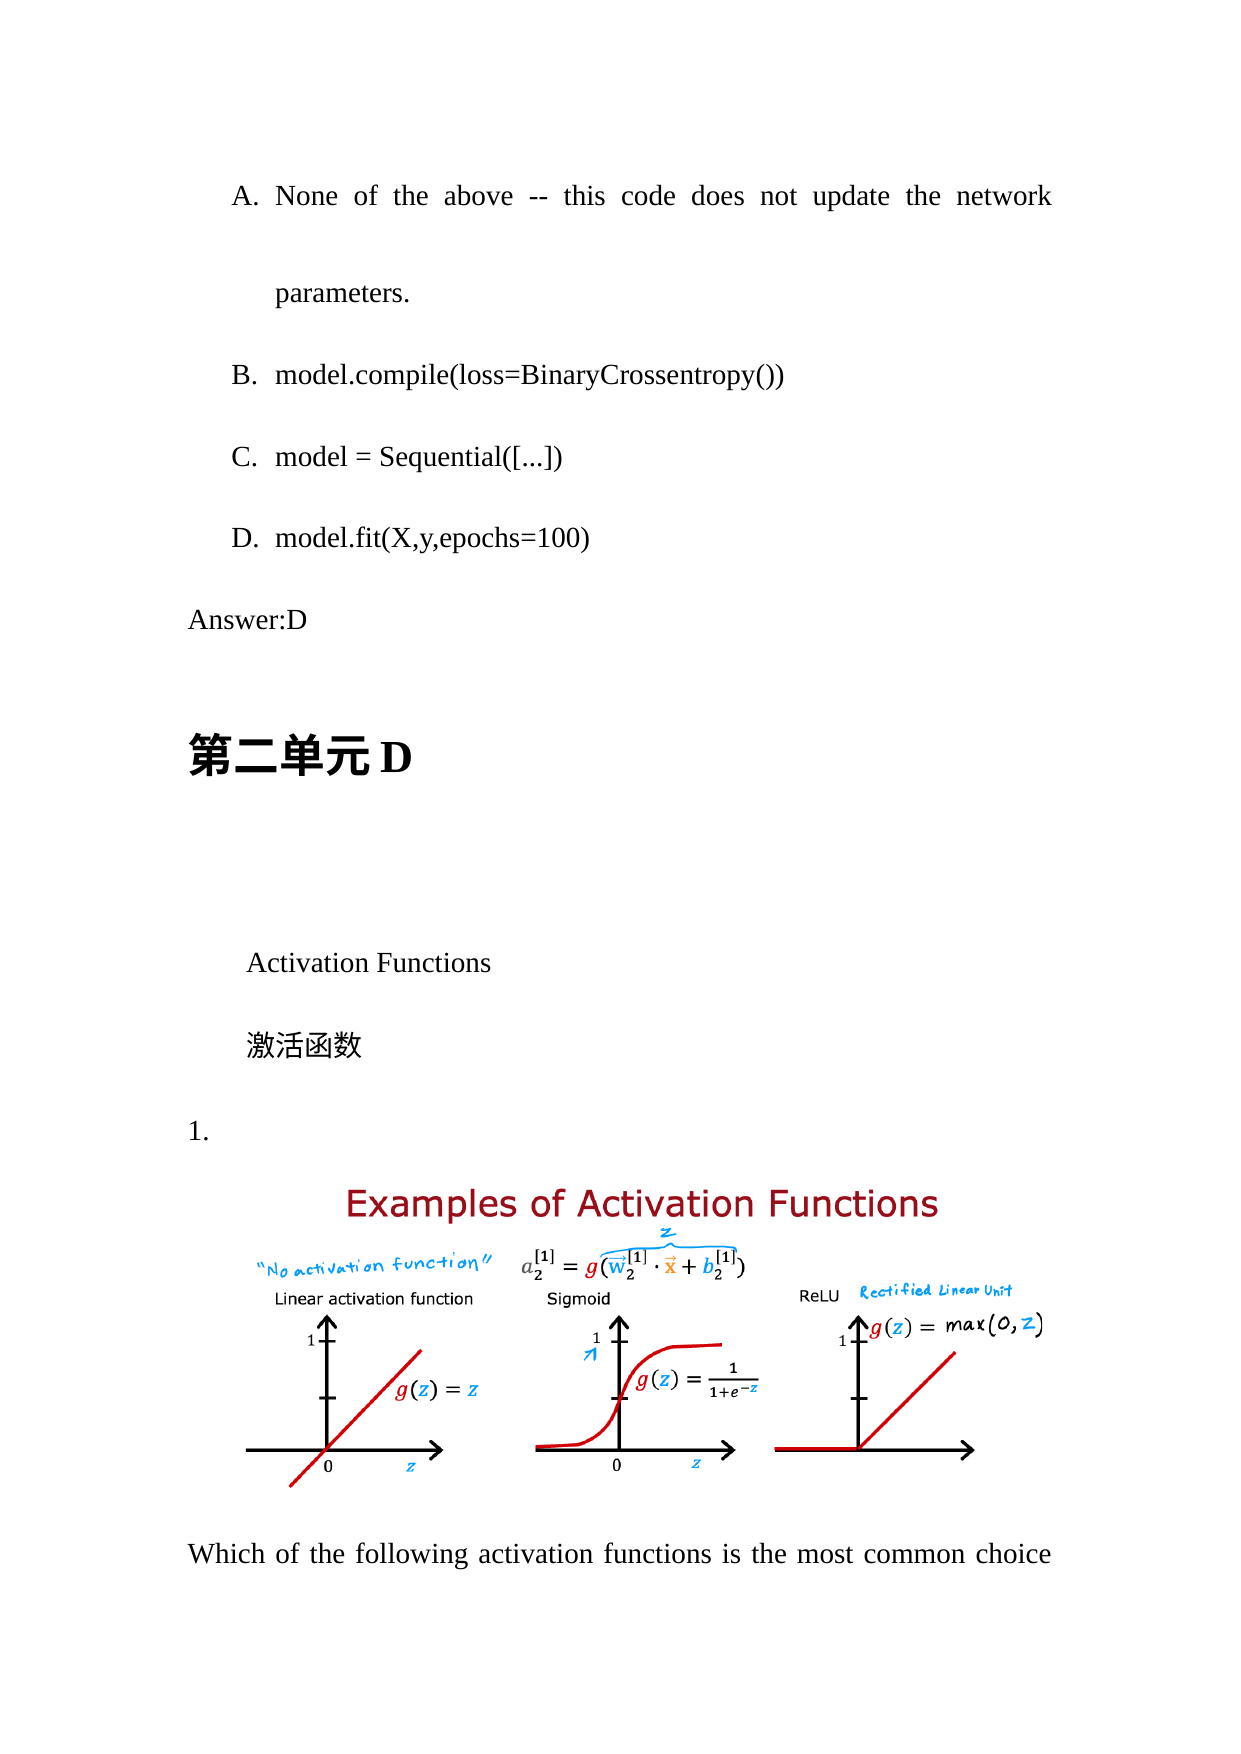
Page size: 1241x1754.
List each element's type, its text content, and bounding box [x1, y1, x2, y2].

text Answer:D [187, 587, 1053, 652]
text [187, 1521, 1053, 1586]
list Activation Functions [187, 929, 1053, 994]
list model = Sequential([...]) [231, 423, 1053, 488]
picture [245, 1178, 1043, 1493]
list model.fit(X,y,epochs=100) [231, 505, 1053, 570]
list None of the above -- this code does not update the network parameters. [231, 162, 1053, 324]
subtitle 第二单元D [187, 704, 1053, 801]
list 激活函数 [187, 1011, 1053, 1076]
list model.compile(loss=BinaryCrossentropy()) [231, 341, 1053, 406]
